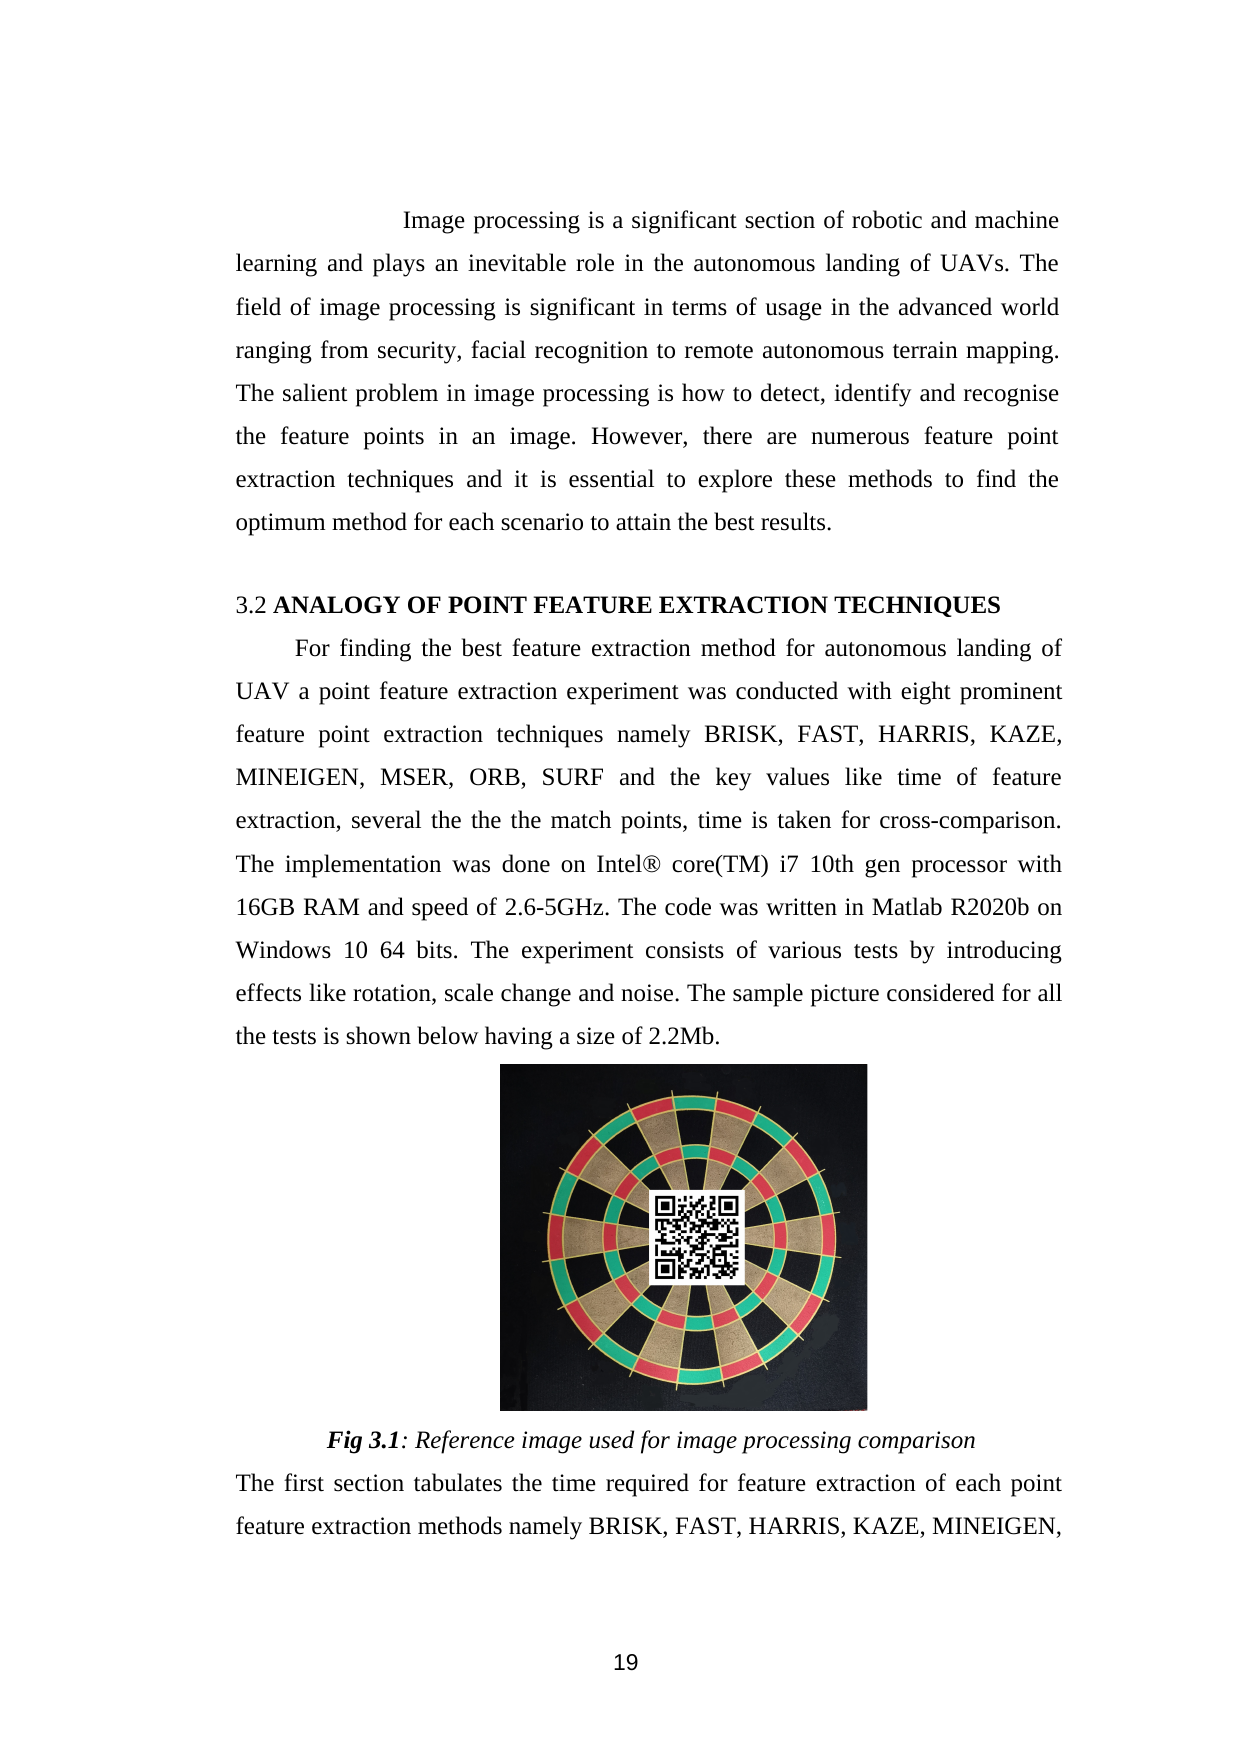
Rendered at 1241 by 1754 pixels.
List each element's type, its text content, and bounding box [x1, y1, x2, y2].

text For finding the best feature extraction method for autonomous landing of UAV a point feature extraction experiment was conducted with eight prominent feature point extraction techniques namely BRISK, FAST, HARRIS, KAZE, MINEIGEN, MSER, ORB, SURF and the key values like time of feature extraction, several the the the match points, time is taken for cross-comparison. The implementation was done on Intel® core(TM) i7 10th gen processor with 16GB RAM and speed of 2.6-5GHz. The code was written in Matlab R2020b on Windows 10 64 bits. The experiment consists of various tests by introducing effects like rotation, scale change and noise. The sample picture considered for all the tests is shown below having a size of 2.2Mb. [235, 633, 1063, 1050]
text Image processing is a significant section of robotic and machine learning and plays an inevitable role in the autonomous landing of UAVs. The field of image processing is significant in terms of usage in the advanced world ranging from security, facial recognition to remote autonomous terrain mapping. The salient problem in image processing is how to detect, identify and recognise the feature points in an image. However, there are numerous feature point extraction techniques and it is essential to explore these methods to find the optimum method for each scenario to attain the best results. [235, 205, 1060, 536]
text Fig 3.1: Reference image used for image processing comparison [235, 1425, 1063, 1453]
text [235, 1468, 1063, 1540]
picture [500, 1064, 868, 1411]
text 3.2 ANALOGY OF POINT FEATURE EXTRACTION TECHNIQUES [235, 590, 1063, 619]
